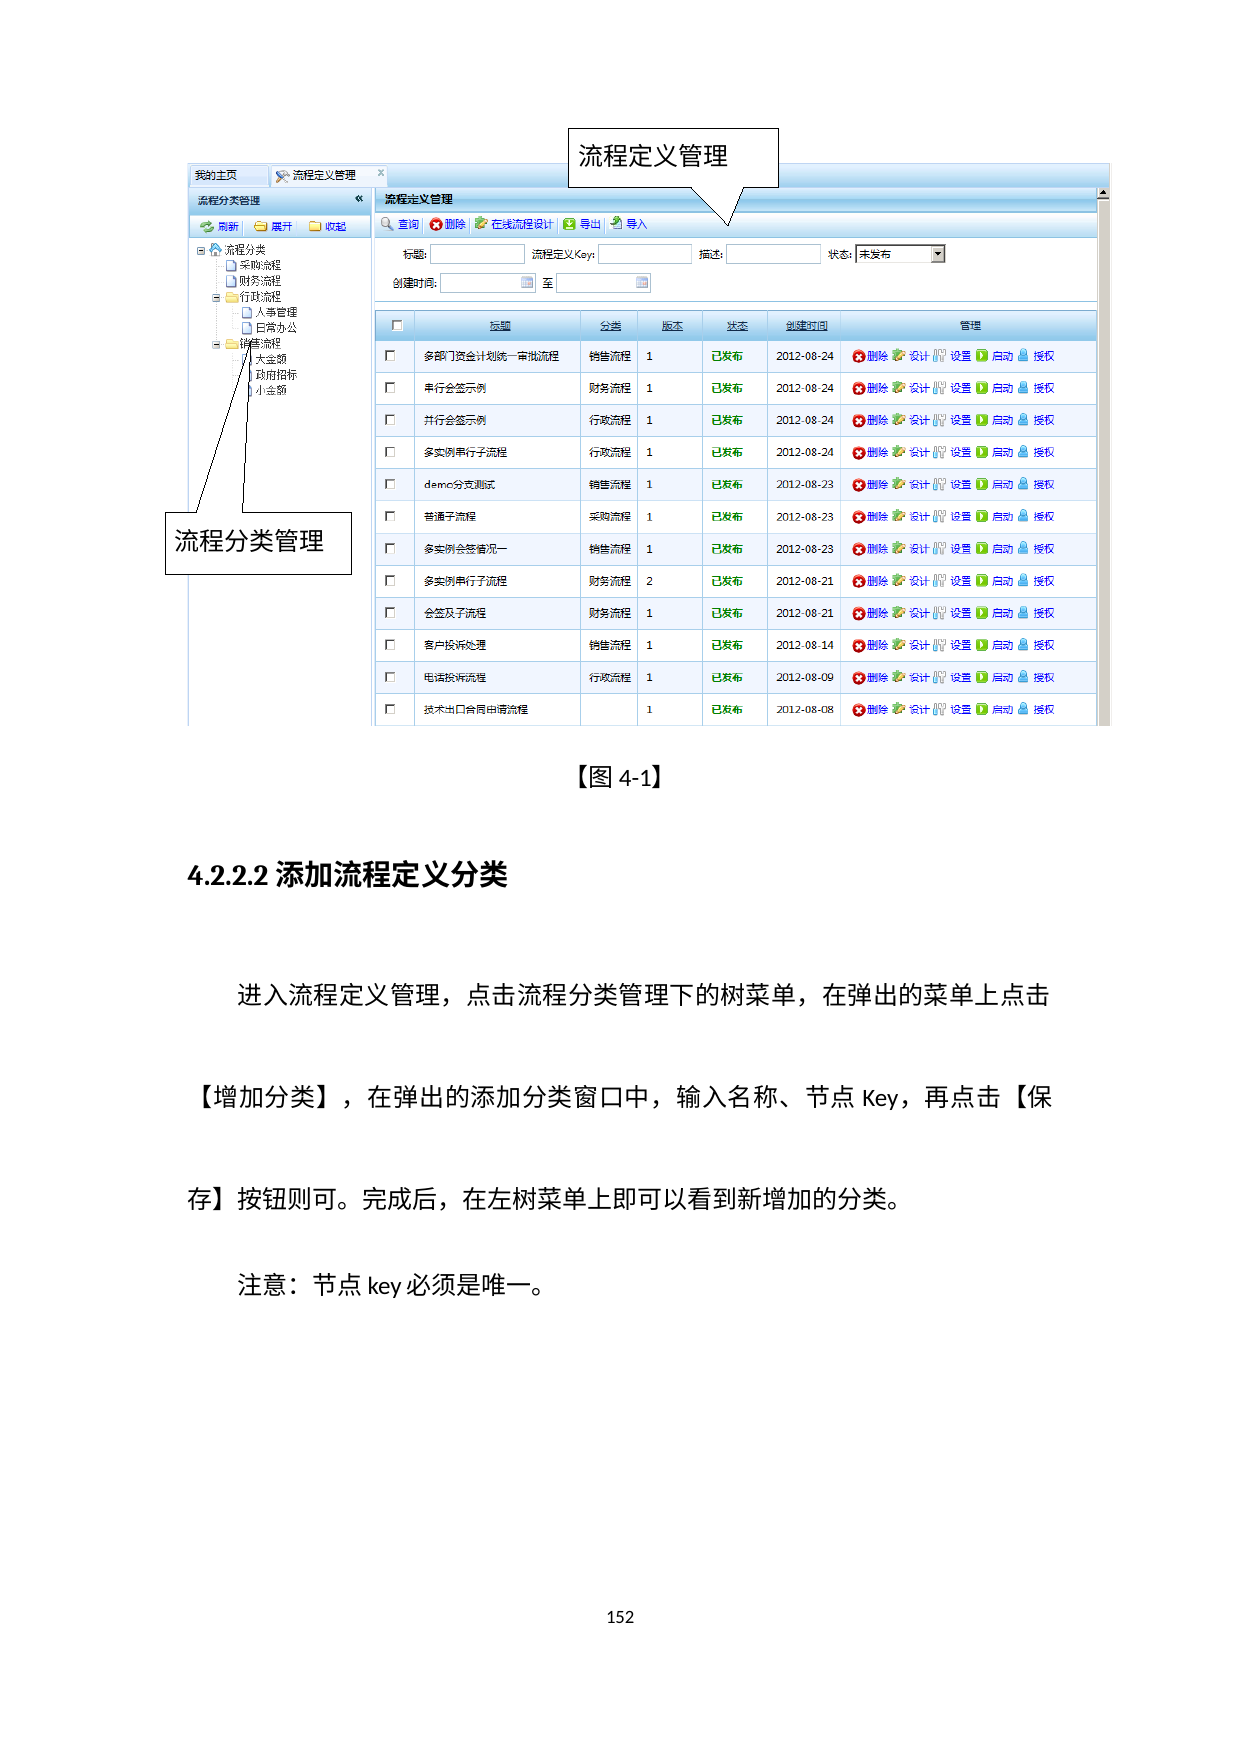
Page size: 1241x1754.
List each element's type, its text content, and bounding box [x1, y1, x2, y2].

text 注意：节点key必须是唯一。 [187, 1250, 1053, 1318]
subtitle 添加流程定义分类 [187, 838, 1053, 906]
text 【图4-1】 [187, 741, 1053, 809]
text 进入流程定义管理，点击流程分类管理下的树菜单，在弹出的菜单上点击【增加分类】，在弹出的添加分类窗口中，输入名称、节点Key，再点击【保存】按钮则可。完成后，在左树菜单上即可以看到新增加的分类。 [187, 960, 1053, 1232]
picture [187, 163, 1112, 726]
